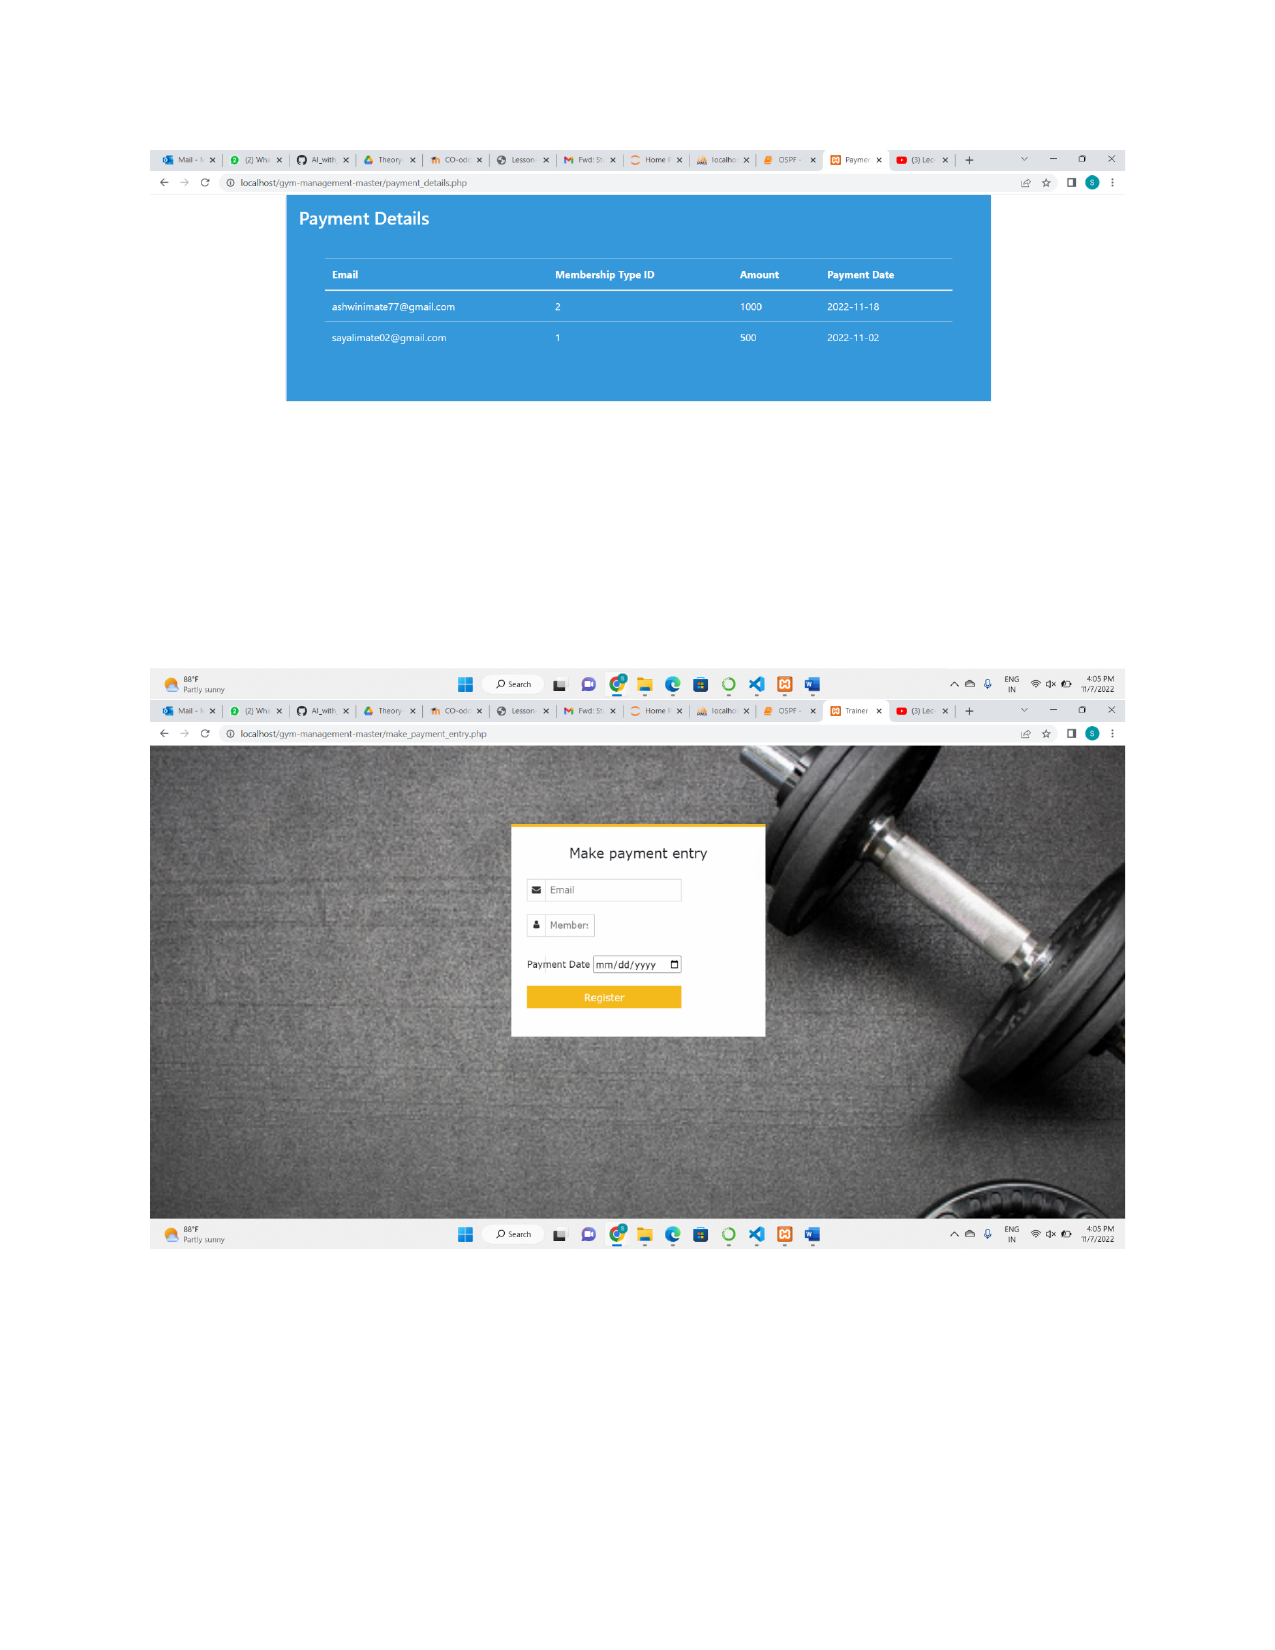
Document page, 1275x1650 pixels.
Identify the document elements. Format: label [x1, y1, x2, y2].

picture [150, 700, 1125, 1249]
picture [150, 150, 1125, 699]
